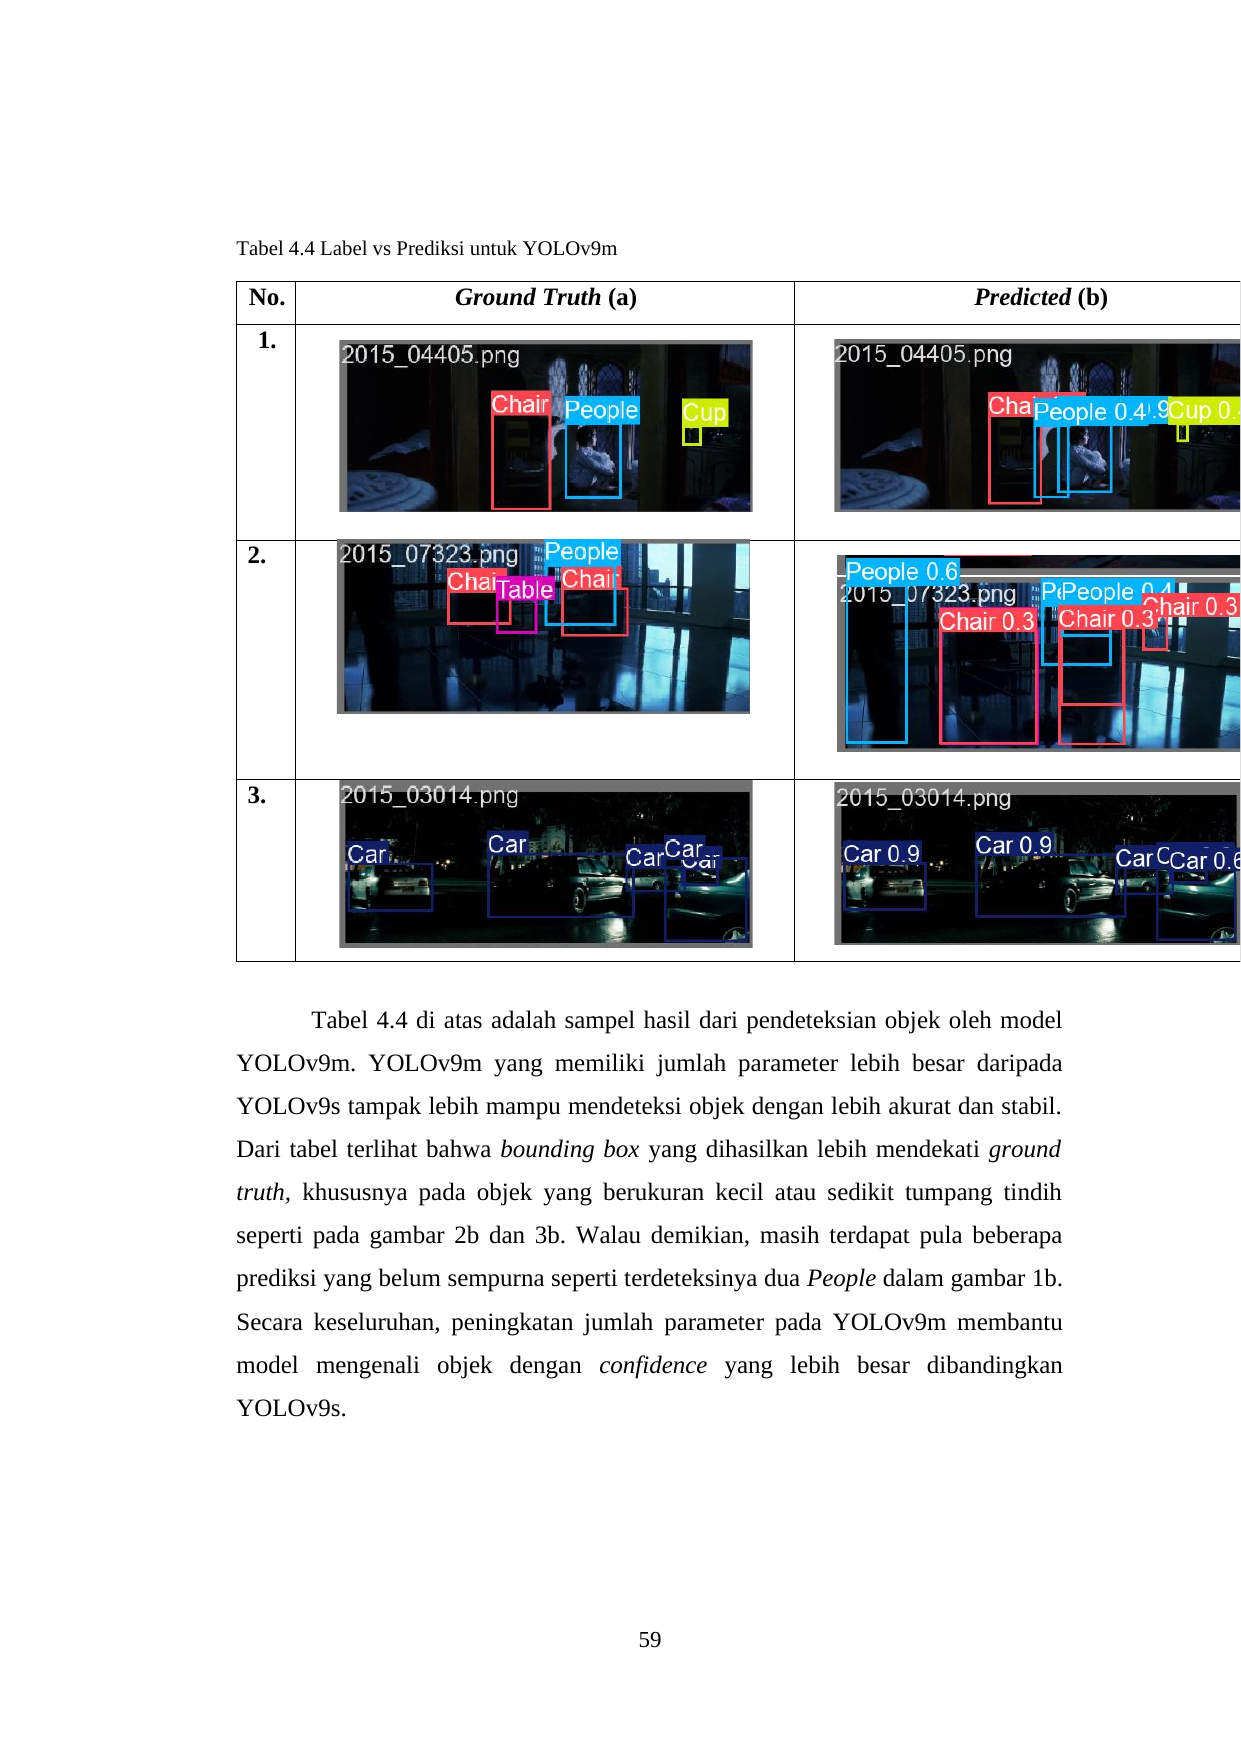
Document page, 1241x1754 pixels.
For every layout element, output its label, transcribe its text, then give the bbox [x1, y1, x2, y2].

table_cell [296, 541, 794, 779]
picture [339, 780, 753, 948]
table_cell [795, 541, 1240, 779]
table_cell 3. [237, 780, 295, 961]
table_cell 2. [237, 541, 295, 779]
picture [339, 340, 753, 512]
table_header Ground Truth (a) [296, 282, 794, 324]
picture [834, 782, 1241, 945]
picture [834, 555, 1241, 752]
text Tabel 4.4 Label vs Prediksi untuk YOLOv9m [236, 236, 1063, 260]
text Tabel 4.4 di atas adalah sampel hasil dari pendeteksian objek oleh model YOLOv9m. YOLOv9m yang memiliki jumlah parameter lebih besar daripada YOLOv9s tampak lebih mampu mendeteksi objek dengan lebih akurat dan stabil. Dari tabel terlihat bahwa bounding box yang dihasilkan lebih mendekati ground truth, khususnya pada objek yang berukuran kecil atau sedikit tumpang tindih seperti pada gambar 2b dan 3b. Walau demikian, masih terdapat pula beberapa prediksi yang belum sempurna seperti terdeteksinya dua People dalam gambar 1b. Secara keseluruhan, peningkatan jumlah parameter pada YOLOv9m membantu model mengenali objek dengan confidence yang lebih besar dibandingkan YOLOv9s. [236, 1005, 1063, 1422]
table_header No. [237, 282, 295, 324]
picture [336, 539, 750, 714]
table_cell 1. [237, 325, 295, 539]
table_cell [795, 325, 1240, 539]
table_cell [296, 780, 794, 961]
picture [834, 339, 1241, 512]
table_cell [296, 325, 794, 539]
table_header Predicted (b) [795, 282, 1240, 324]
table_cell [795, 780, 1240, 961]
